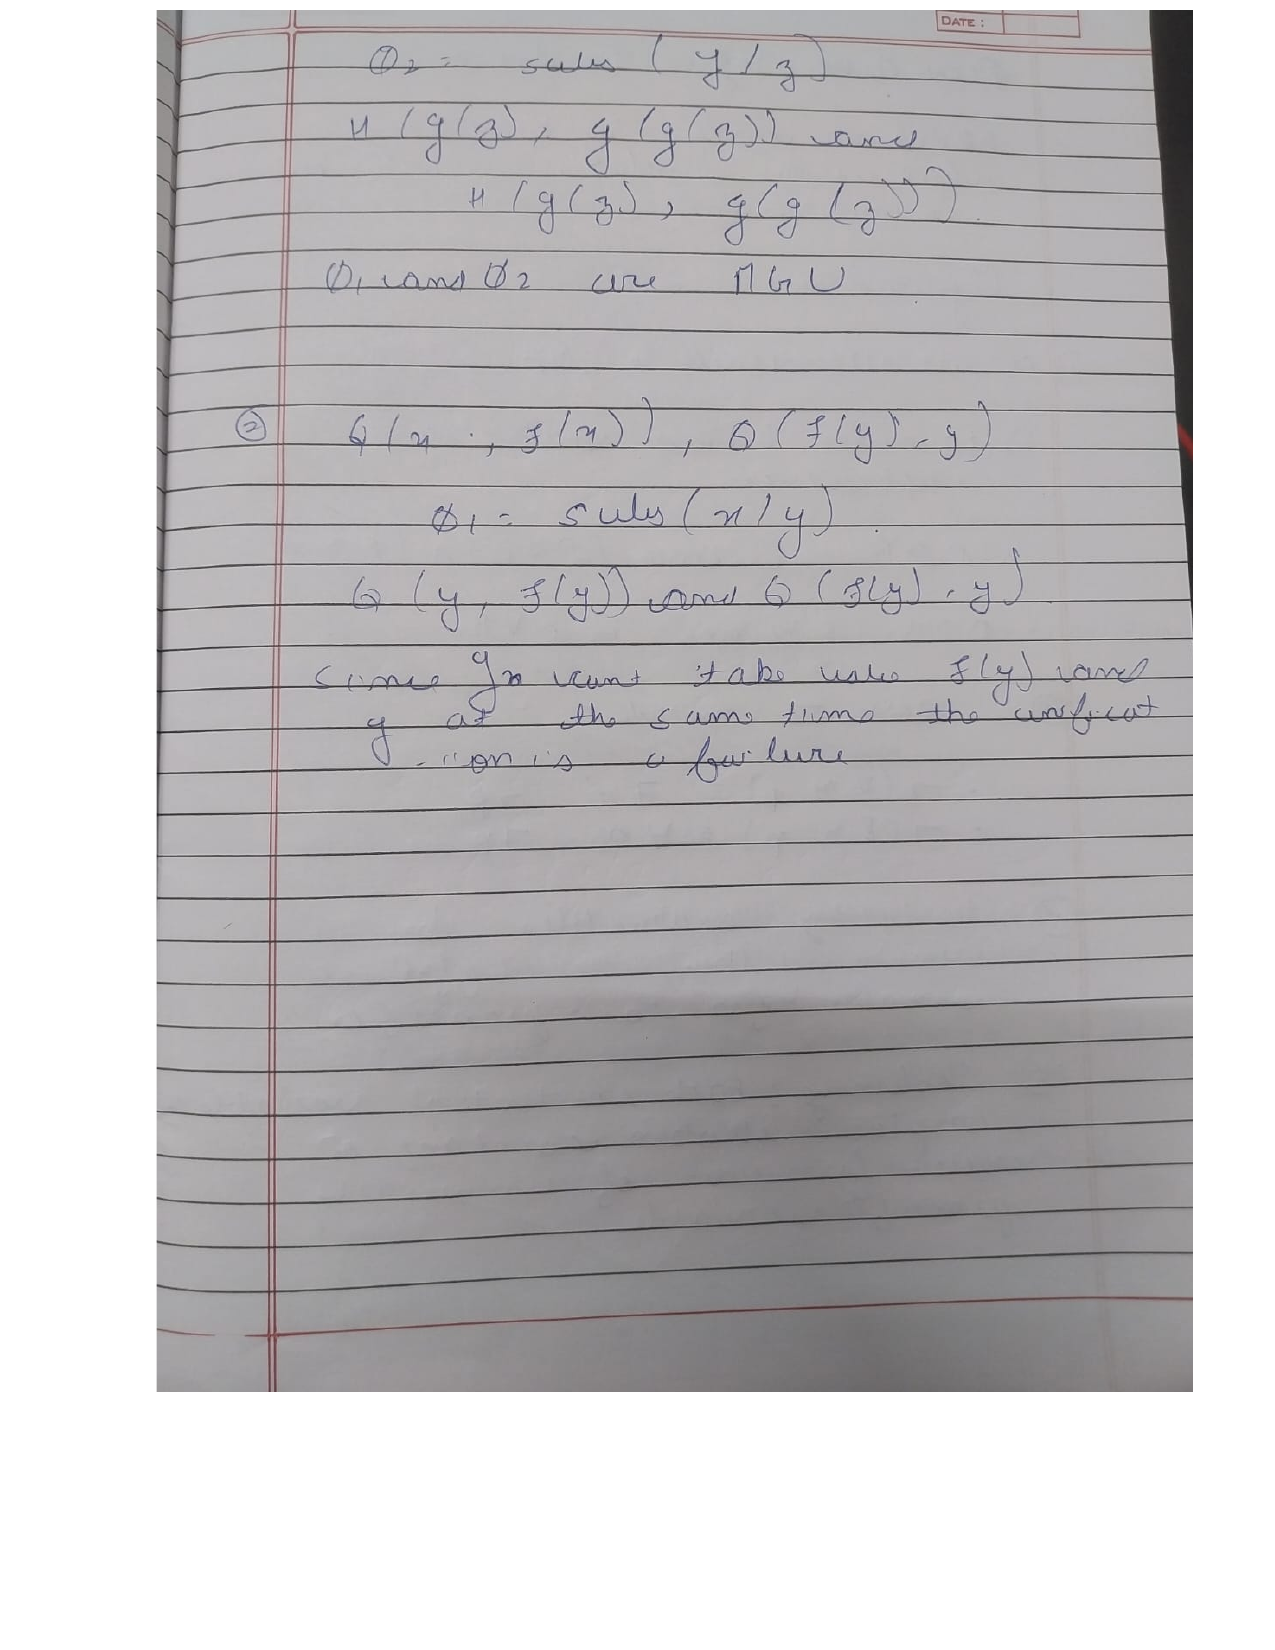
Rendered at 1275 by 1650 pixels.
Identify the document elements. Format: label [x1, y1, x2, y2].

picture [156, 10, 1193, 1392]
